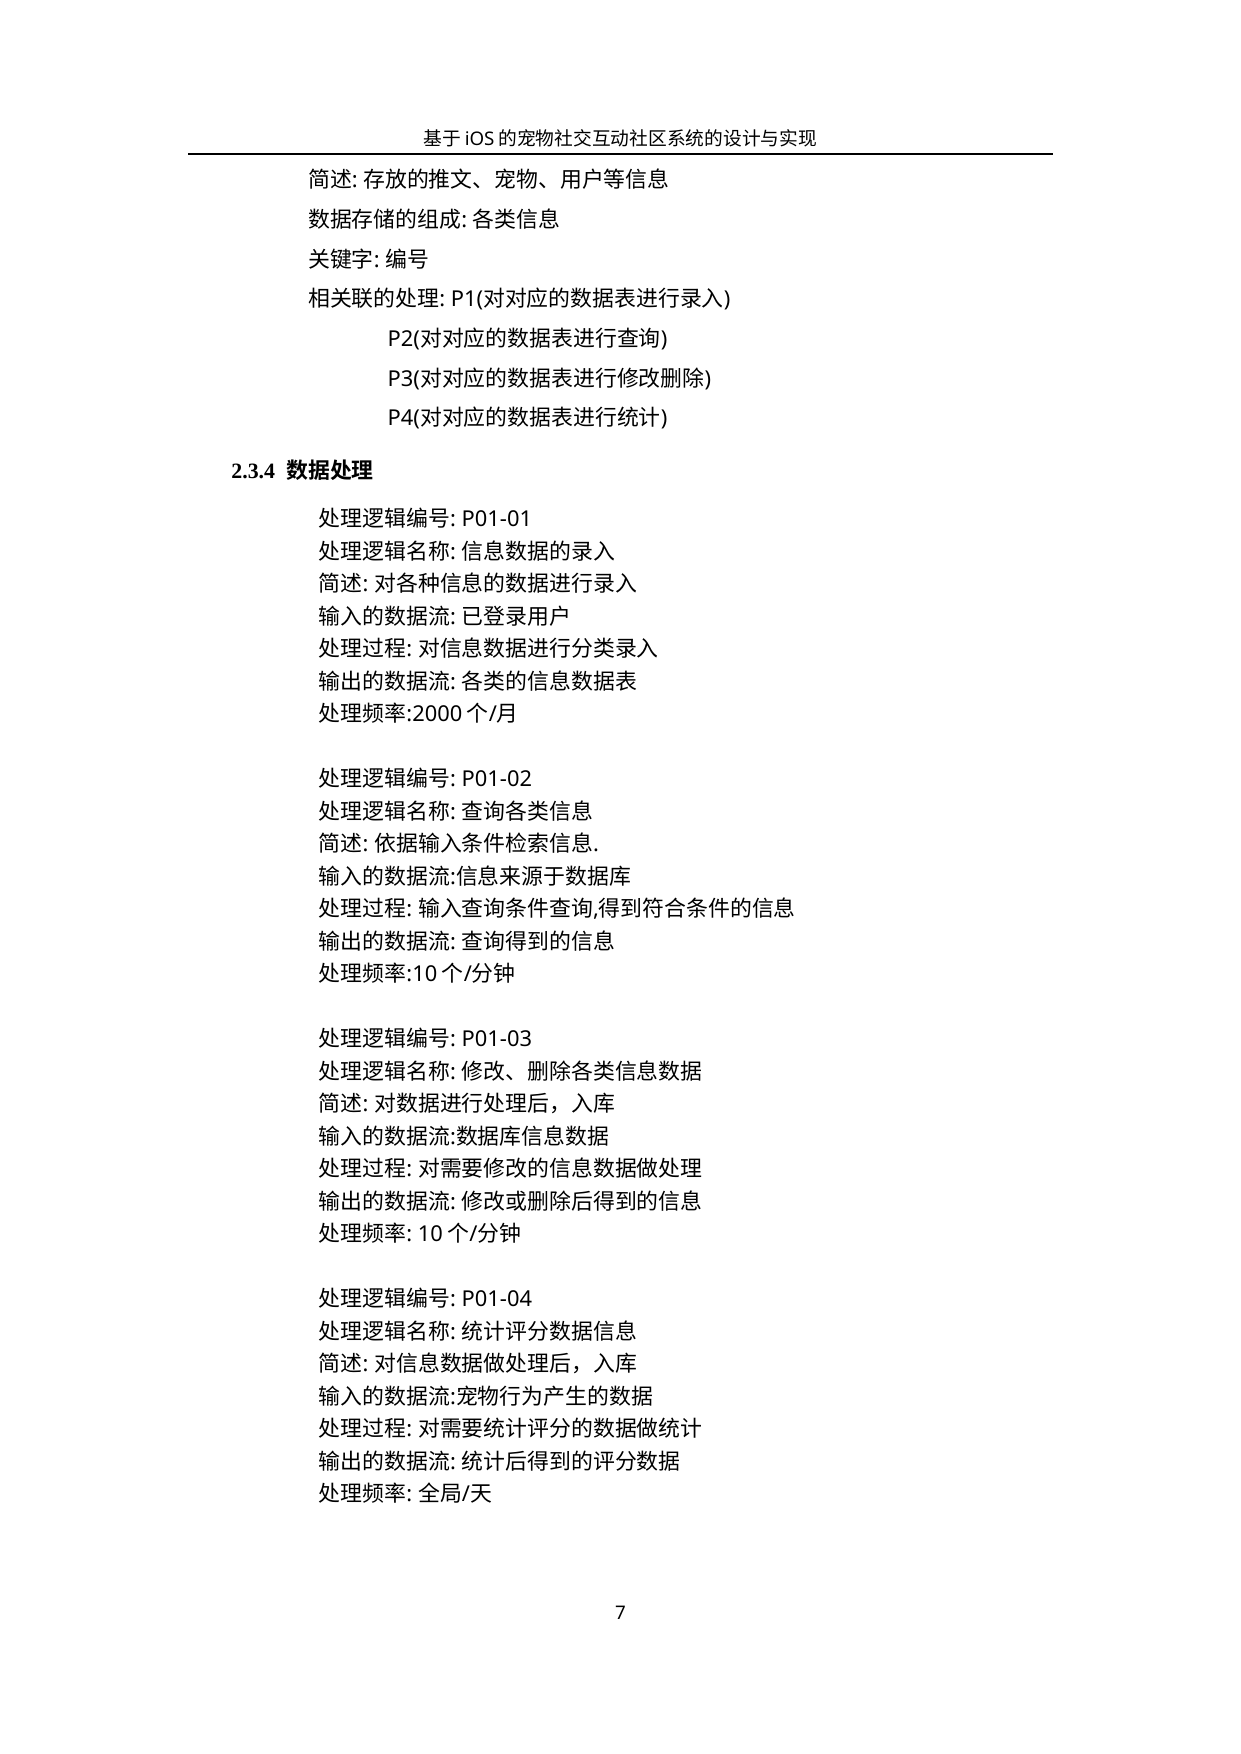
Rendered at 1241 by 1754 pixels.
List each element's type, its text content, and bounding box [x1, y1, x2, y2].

text 处理过程: 对信息数据进行分类录入 [319, 631, 1053, 663]
text 简述: 依据输入条件检索信息. [319, 826, 1053, 858]
text 输入的数据流: 已登录用户 [319, 598, 1053, 631]
text P3(对对应的数据表进行修改删除) [264, 361, 1053, 392]
text 简述: 存放的推文、宠物、用户等信息 [264, 162, 1053, 194]
text 简述: 对各种信息的数据进行录入 [319, 566, 1053, 598]
text 输入的数据流:数据库信息数据 [319, 1118, 1053, 1151]
text 处理过程: 输入查询条件查询,得到符合条件的信息 [319, 891, 1053, 923]
text 输出的数据流: 统计后得到的评分数据 [319, 1443, 1053, 1476]
text 处理频率: 10个/分钟 [319, 1216, 1053, 1248]
text P2(对对应的数据表进行查询) [264, 321, 1053, 353]
text 处理逻辑名称: 修改、删除各类信息数据 [319, 1053, 1053, 1086]
text 输出的数据流: 修改或删除后得到的信息 [319, 1183, 1053, 1216]
text P4(对对应的数据表进行统计) [264, 400, 1053, 432]
text 处理频率:10个/分钟 [319, 956, 1053, 988]
text 处理逻辑编号: P01-01 [319, 501, 1053, 533]
text 数据存储的组成: 各类信息 [264, 202, 1053, 234]
text 处理逻辑编号: P01-03 [319, 1021, 1053, 1053]
text 处理频率:2000个/月 [319, 696, 1053, 728]
text 关键字: 编号 [264, 242, 1053, 273]
text 处理逻辑名称: 查询各类信息 [319, 793, 1053, 826]
text 处理逻辑编号: P01-04 [319, 1281, 1053, 1313]
text 处理逻辑名称: 统计评分数据信息 [319, 1313, 1053, 1346]
text 输出的数据流: 查询得到的信息 [319, 923, 1053, 956]
subtitle 2.3.4 数据处理 [187, 452, 1053, 485]
text 相关联的处理: P1(对对应的数据表进行录入) [264, 281, 1053, 313]
text 处理过程: 对需要修改的信息数据做处理 [319, 1151, 1053, 1183]
text 简述: 对数据进行处理后，入库 [319, 1086, 1053, 1118]
text 输入的数据流:信息来源于数据库 [319, 858, 1053, 891]
text 处理逻辑名称: 信息数据的录入 [319, 533, 1053, 566]
text 输出的数据流: 各类的信息数据表 [319, 663, 1053, 696]
text 输入的数据流:宠物行为产生的数据 [319, 1378, 1053, 1411]
text 简述: 对信息数据做处理后，入库 [319, 1346, 1053, 1378]
text 处理逻辑编号: P01-02 [319, 761, 1053, 793]
text 处理频率: 全局/天 [319, 1476, 1053, 1508]
text 处理过程: 对需要统计评分的数据做统计 [319, 1411, 1053, 1443]
